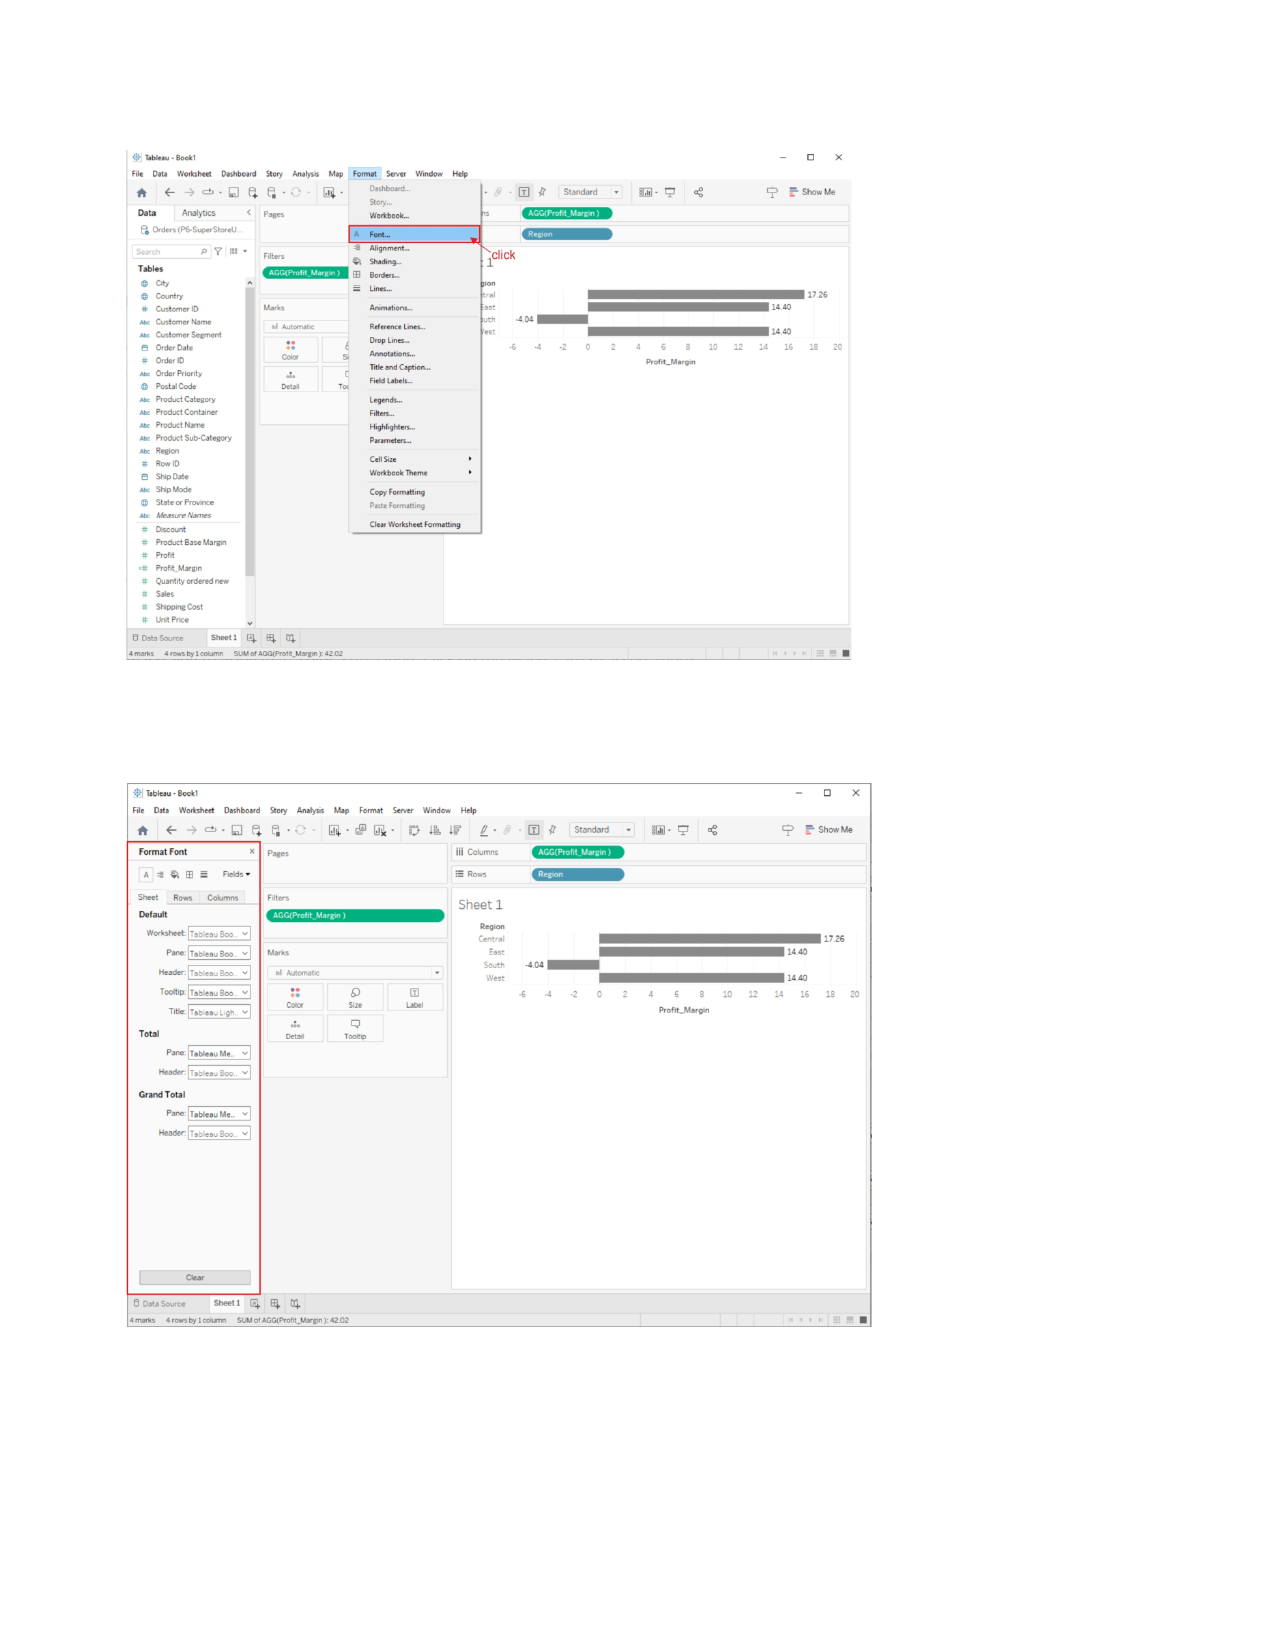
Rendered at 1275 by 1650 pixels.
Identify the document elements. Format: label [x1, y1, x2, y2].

picture [126, 783, 872, 1327]
picture [126, 150, 852, 660]
